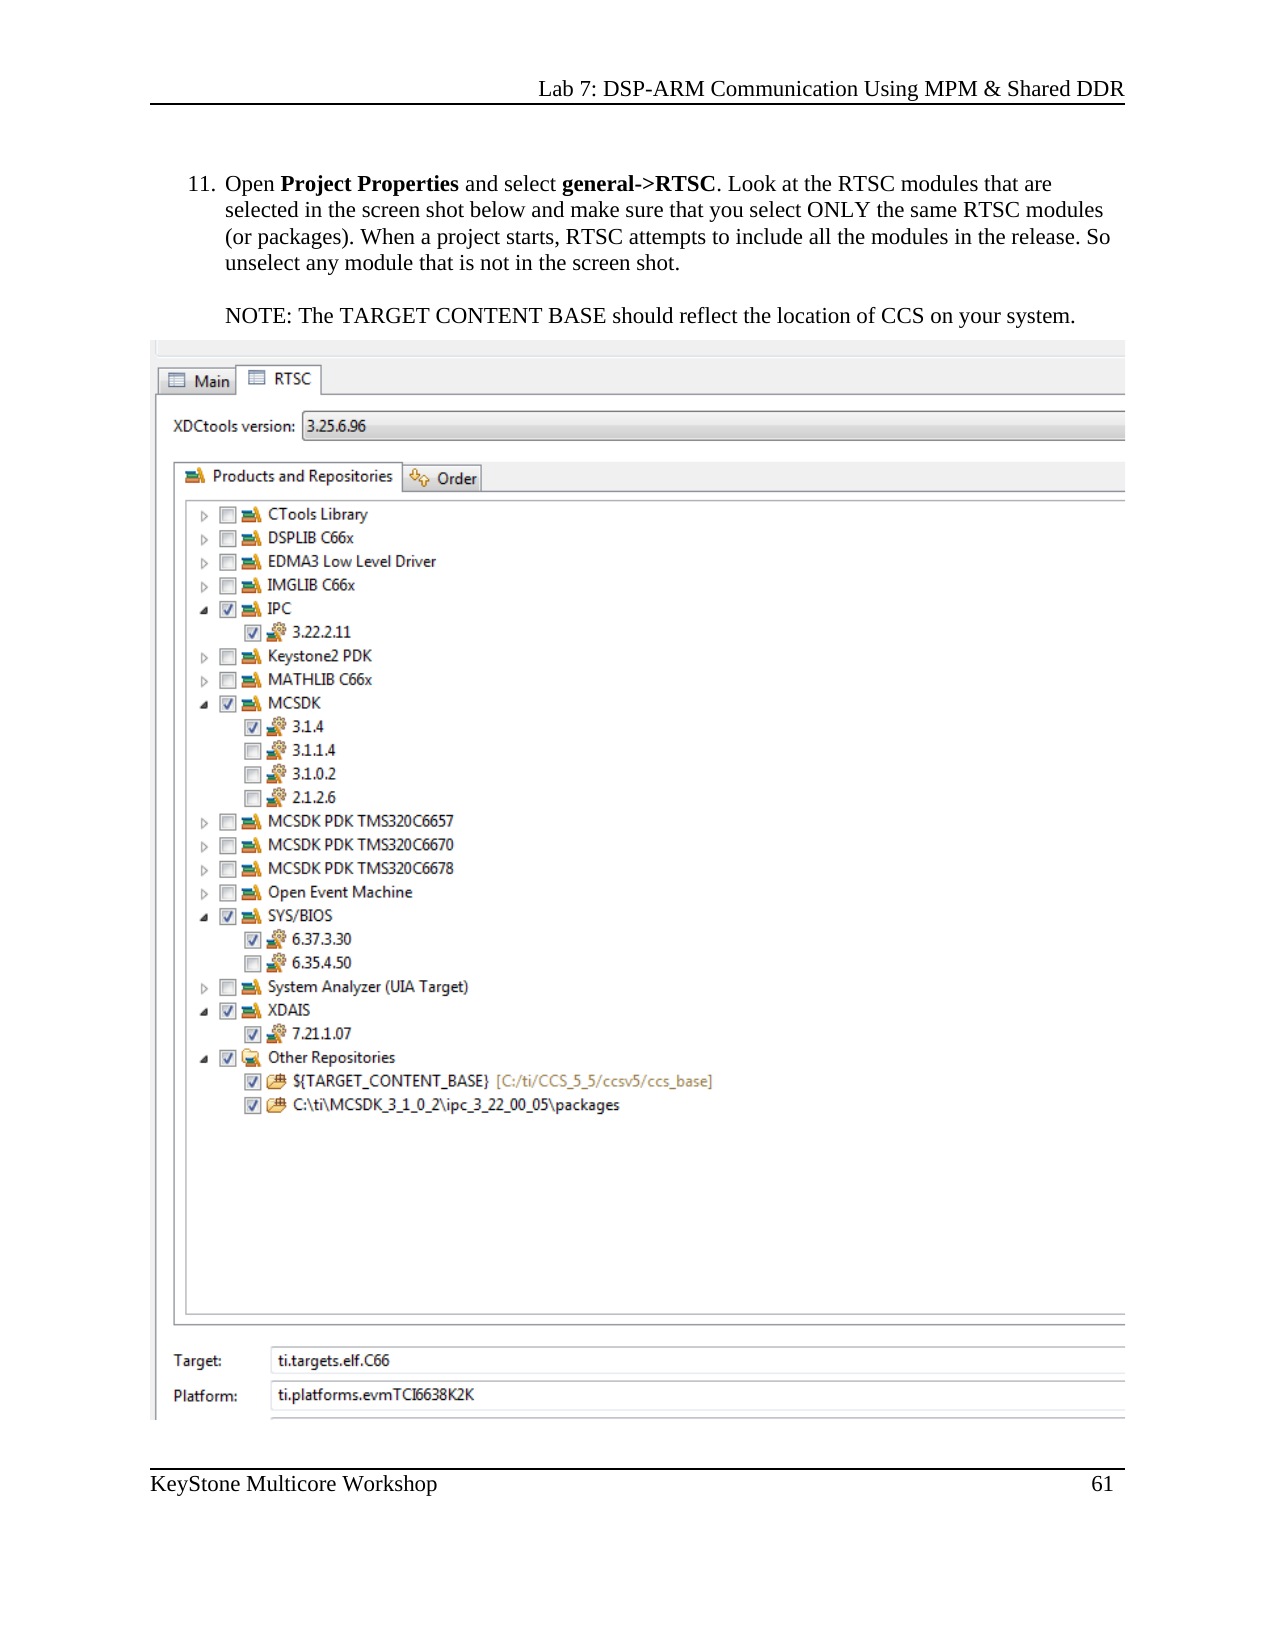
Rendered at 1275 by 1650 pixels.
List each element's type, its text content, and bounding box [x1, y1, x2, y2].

picture [150, 340, 1125, 1420]
list Open Project Properties and select general->RTSC. Look at the RTSC modules that are selected in the screen shot below and make sure that you select ONLY the same RTSC modules (or packages). When a project starts, RTSC attempts to include all the modules in the release. So unselect any module that is not in the screen shot. NOTE: The TARGET CONTENT BASE should reflect the location of CCS on your system. [187, 170, 1125, 328]
